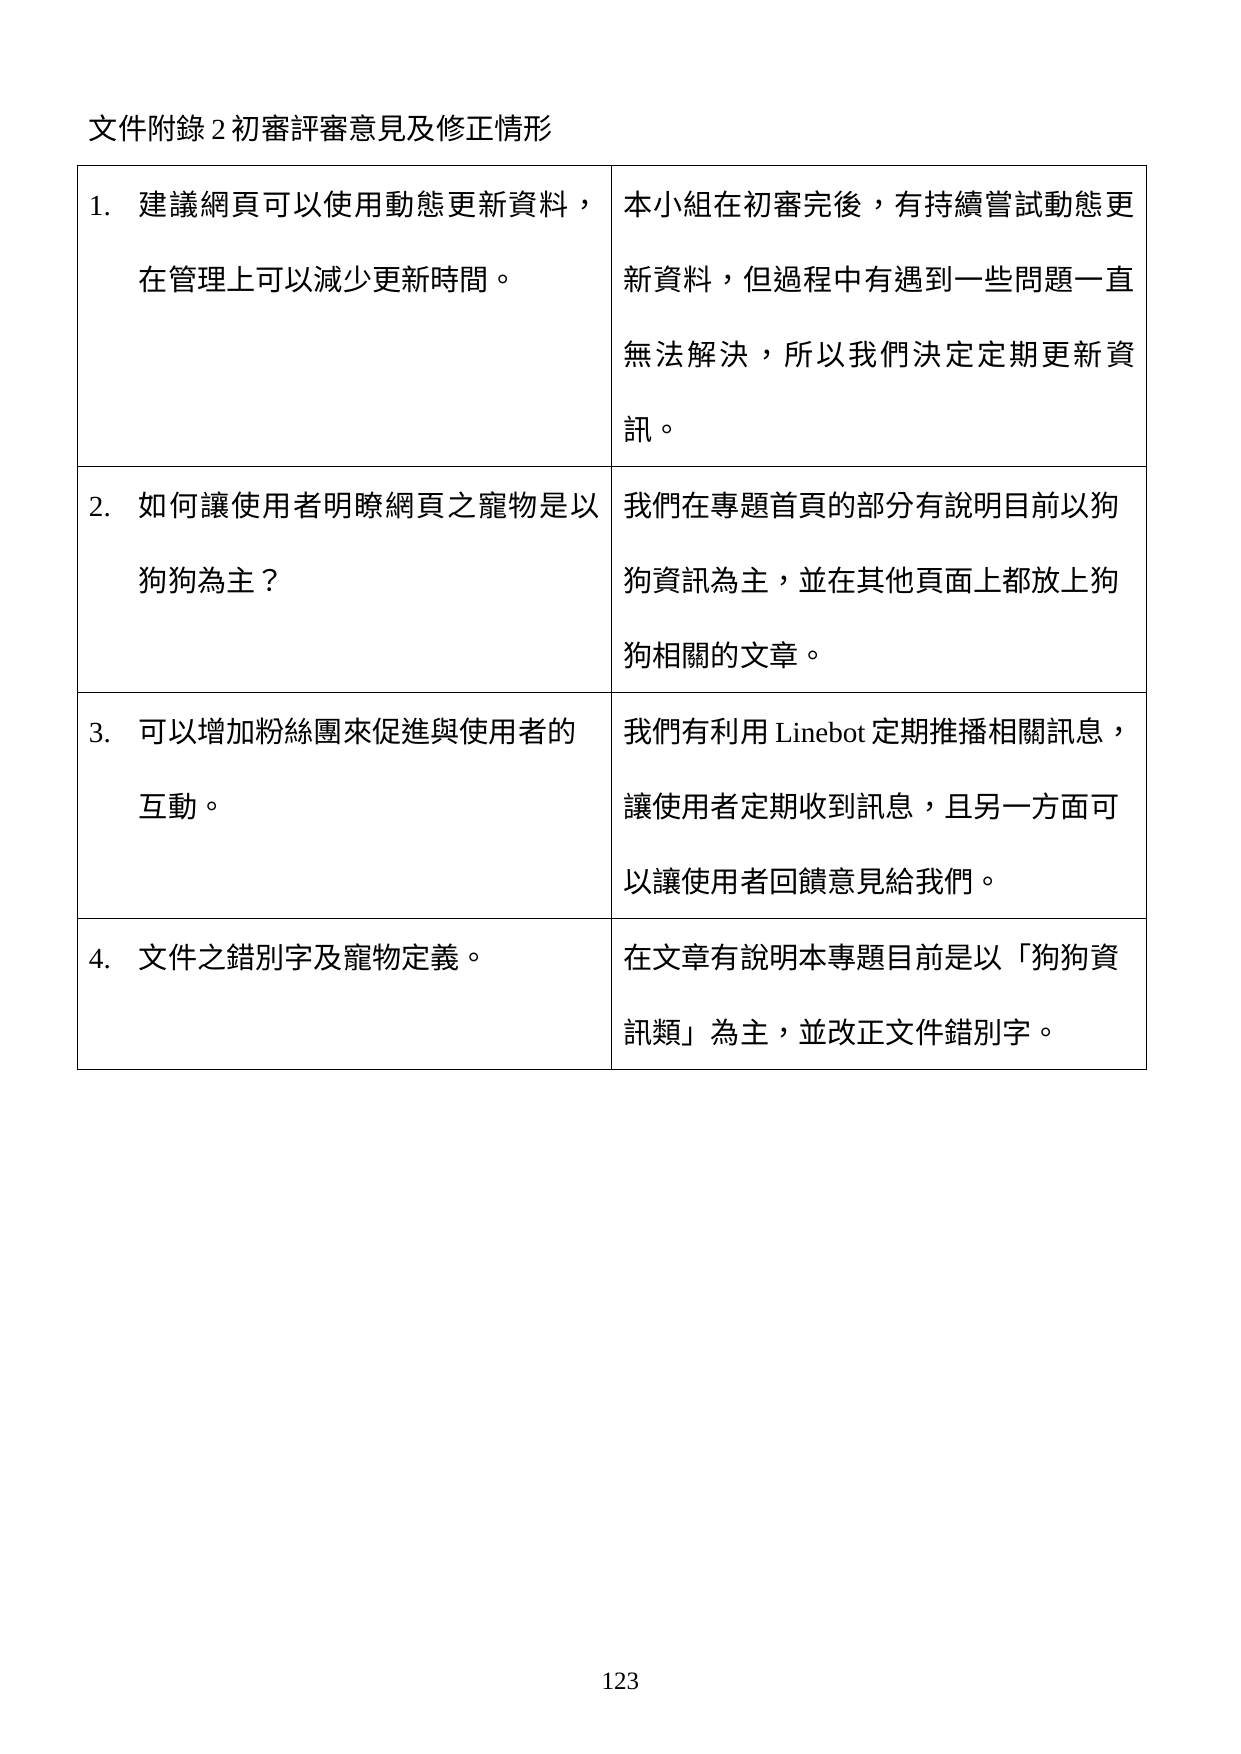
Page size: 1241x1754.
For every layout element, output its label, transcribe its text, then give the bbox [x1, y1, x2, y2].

table_header 建議網頁可以使用動態更新資料，在管理上可以減少更新時間。 [78, 166, 611, 466]
text 文件附錄2初審評審意見及修正情形 [89, 89, 1152, 164]
table_cell 在文章有說明本專題目前是以「狗狗資訊類」為主，並改正文件錯別字。 [612, 919, 1146, 1069]
table_cell 可以增加粉絲團來促進與使用者的互動。 [78, 693, 611, 918]
table_header 本小組在初審完後，有持續嘗試動態更新資料，但過程中有遇到一些問題一直無法解決，所以我們決定定期更新資訊。 [612, 166, 1146, 466]
table_cell 如何讓使用者明瞭網頁之寵物是以狗狗為主？ [78, 467, 611, 692]
table_cell 我們有利用Linebot定期推播相關訊息，讓使用者定期收到訊息，且另一方面可以讓使用者回饋意見給我們。 [612, 693, 1146, 918]
table_cell 我們在專題首頁的部分有說明目前以狗狗資訊為主，並在其他頁面上都放上狗狗相關的文章。 [612, 467, 1146, 692]
table_cell 文件之錯別字及寵物定義。 [78, 919, 611, 1069]
